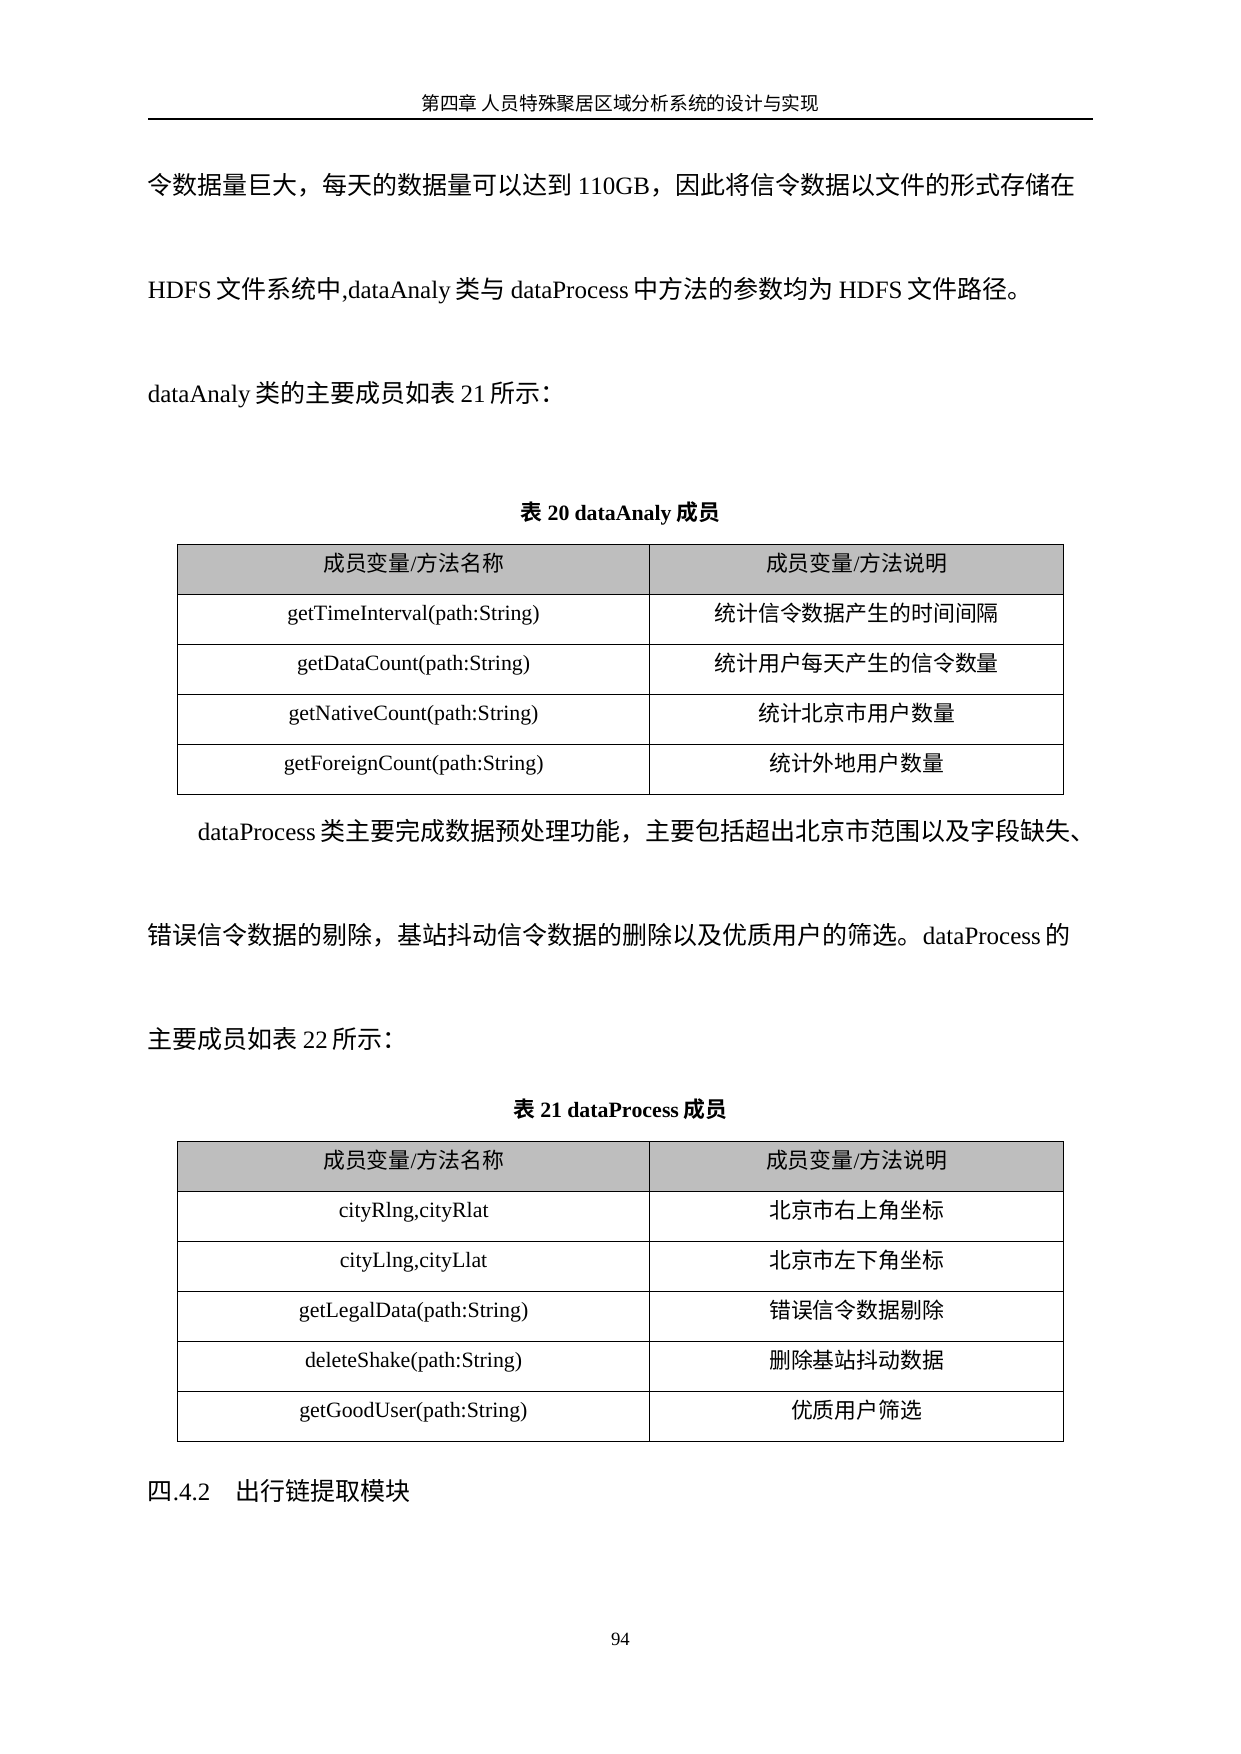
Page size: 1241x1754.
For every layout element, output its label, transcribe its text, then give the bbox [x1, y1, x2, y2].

table_cell 错误信令数据剔除 [650, 1292, 1063, 1341]
table_cell 统计外地用户数量 [650, 745, 1063, 794]
table_cell 北京市左下角坐标 [650, 1242, 1063, 1291]
table_cell 北京市右上角坐标 [650, 1192, 1063, 1241]
table_cell cityLlng,cityLlat [178, 1242, 649, 1291]
table_cell 删除基站抖动数据 [650, 1342, 1063, 1391]
text dataProcess类主要完成数据预处理功能，主要包括超出北京市范围以及字段缺失、错误信令数据的剔除，基站抖动信令数据的删除以及优质用户的筛选。dataProcess的主要成员如表22所示： [148, 795, 1093, 1072]
table_cell getNativeCount(path:String) [178, 695, 649, 744]
table_cell getForeignCount(path:String) [178, 745, 649, 794]
table_cell getLegalData(path:String) [178, 1292, 649, 1341]
table_header 成员变量/方法说明 [650, 545, 1063, 594]
table_cell getGoodUser(path:String) [178, 1392, 649, 1441]
subtitle 出行链提取模块 [148, 1454, 1093, 1524]
table_cell getDataCount(path:String) [178, 645, 649, 694]
table_cell 统计信令数据产生的时间间隔 [650, 595, 1063, 644]
table_header 成员变量/方法名称 [178, 545, 649, 594]
table_cell getTimeInterval(path:String) [178, 595, 649, 644]
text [148, 148, 1093, 426]
table_cell cityRlng,cityRlat [178, 1192, 649, 1241]
text 表 21 dataProcess成员 [148, 1090, 1093, 1125]
table_cell deleteShake(path:String) [178, 1342, 649, 1391]
table_header 成员变量/方法名称 [178, 1142, 649, 1191]
table_cell 优质用户筛选 [650, 1392, 1063, 1441]
table_header 成员变量/方法说明 [650, 1142, 1063, 1191]
table_cell 统计北京市用户数量 [650, 695, 1063, 744]
table_cell 统计用户每天产生的信令数量 [650, 645, 1063, 694]
text 表 20 dataAnaly成员 [148, 493, 1093, 528]
